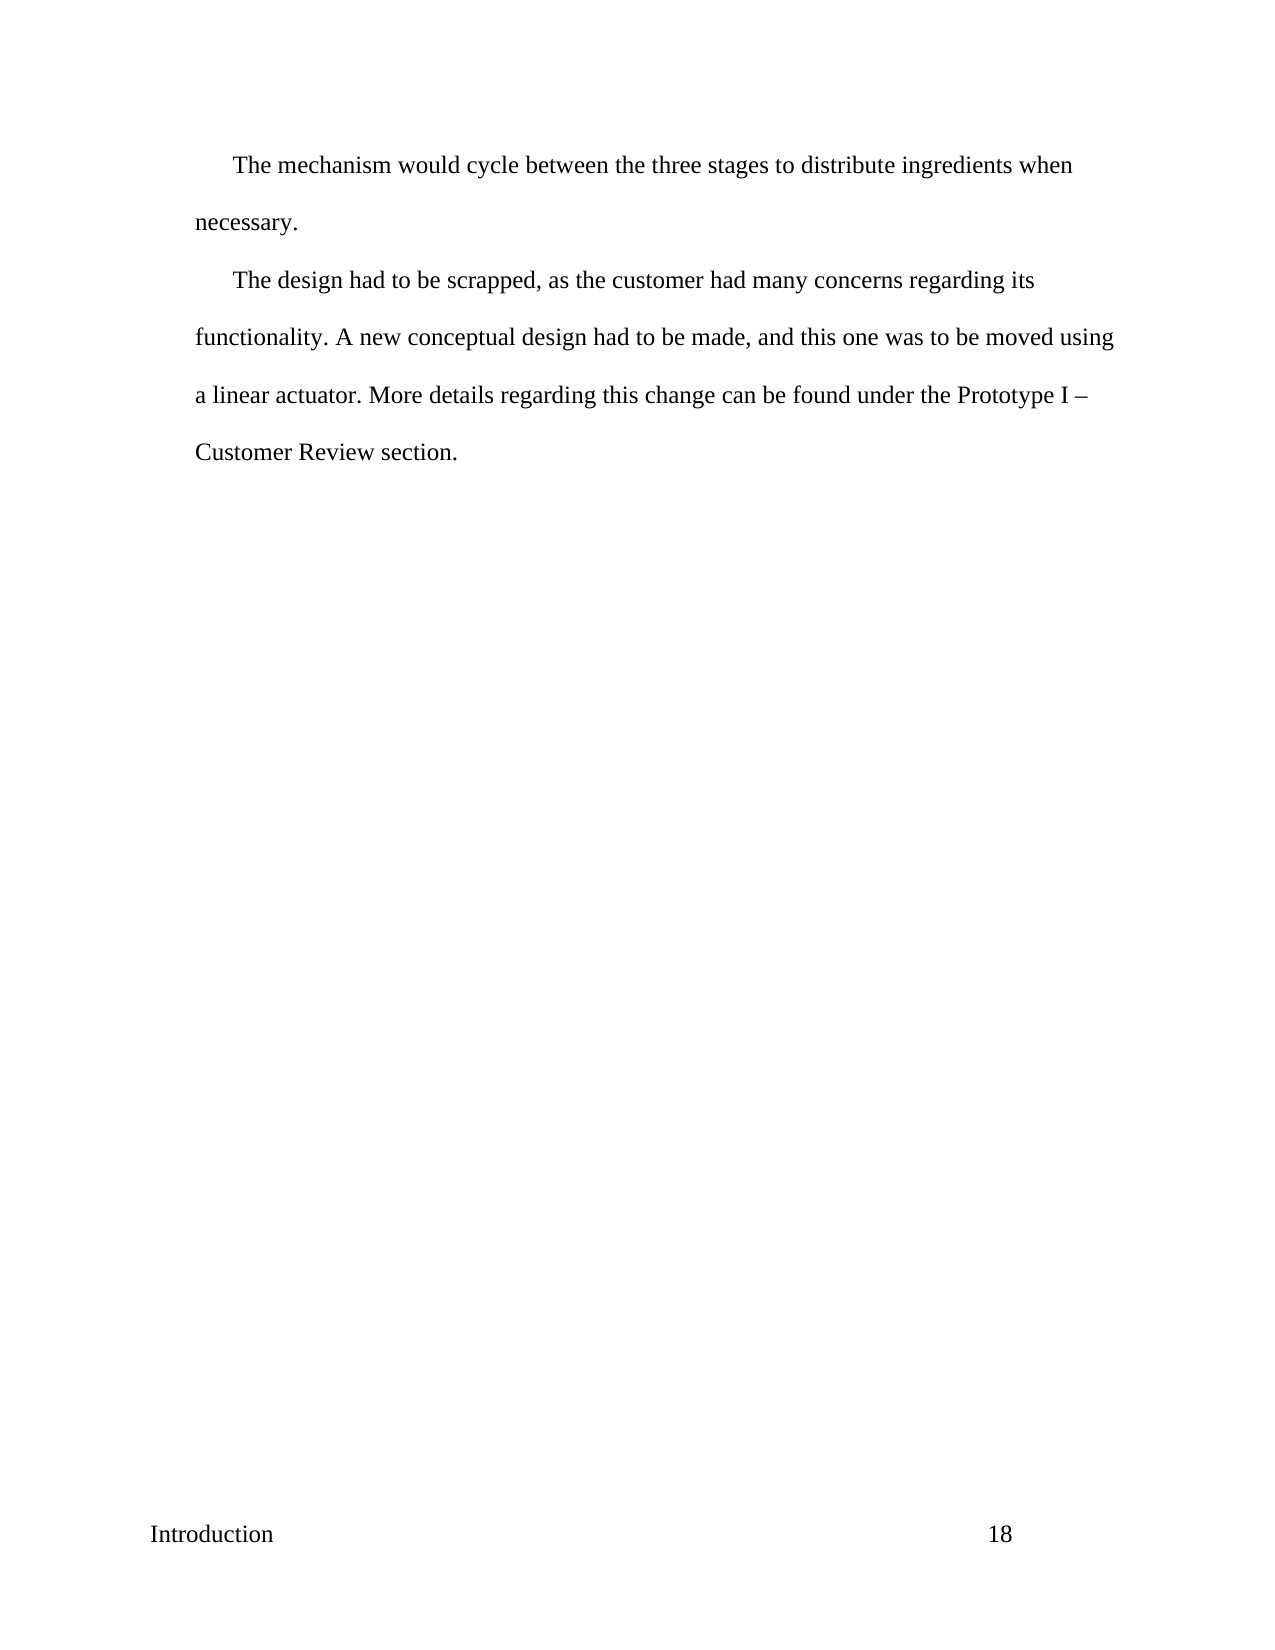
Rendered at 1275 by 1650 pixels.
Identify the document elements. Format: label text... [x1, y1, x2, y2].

text The mechanism would cycle between the three stages to distribute ingredients when necessary. [195, 150, 1125, 236]
text The design had to be scrapped, as the customer had many concerns regarding its functionality. A new conceptual design had to be made, and this one was to be moved using a linear actuator. More details regarding this change can be found under the Prototype I – Customer Review section. [195, 265, 1125, 466]
